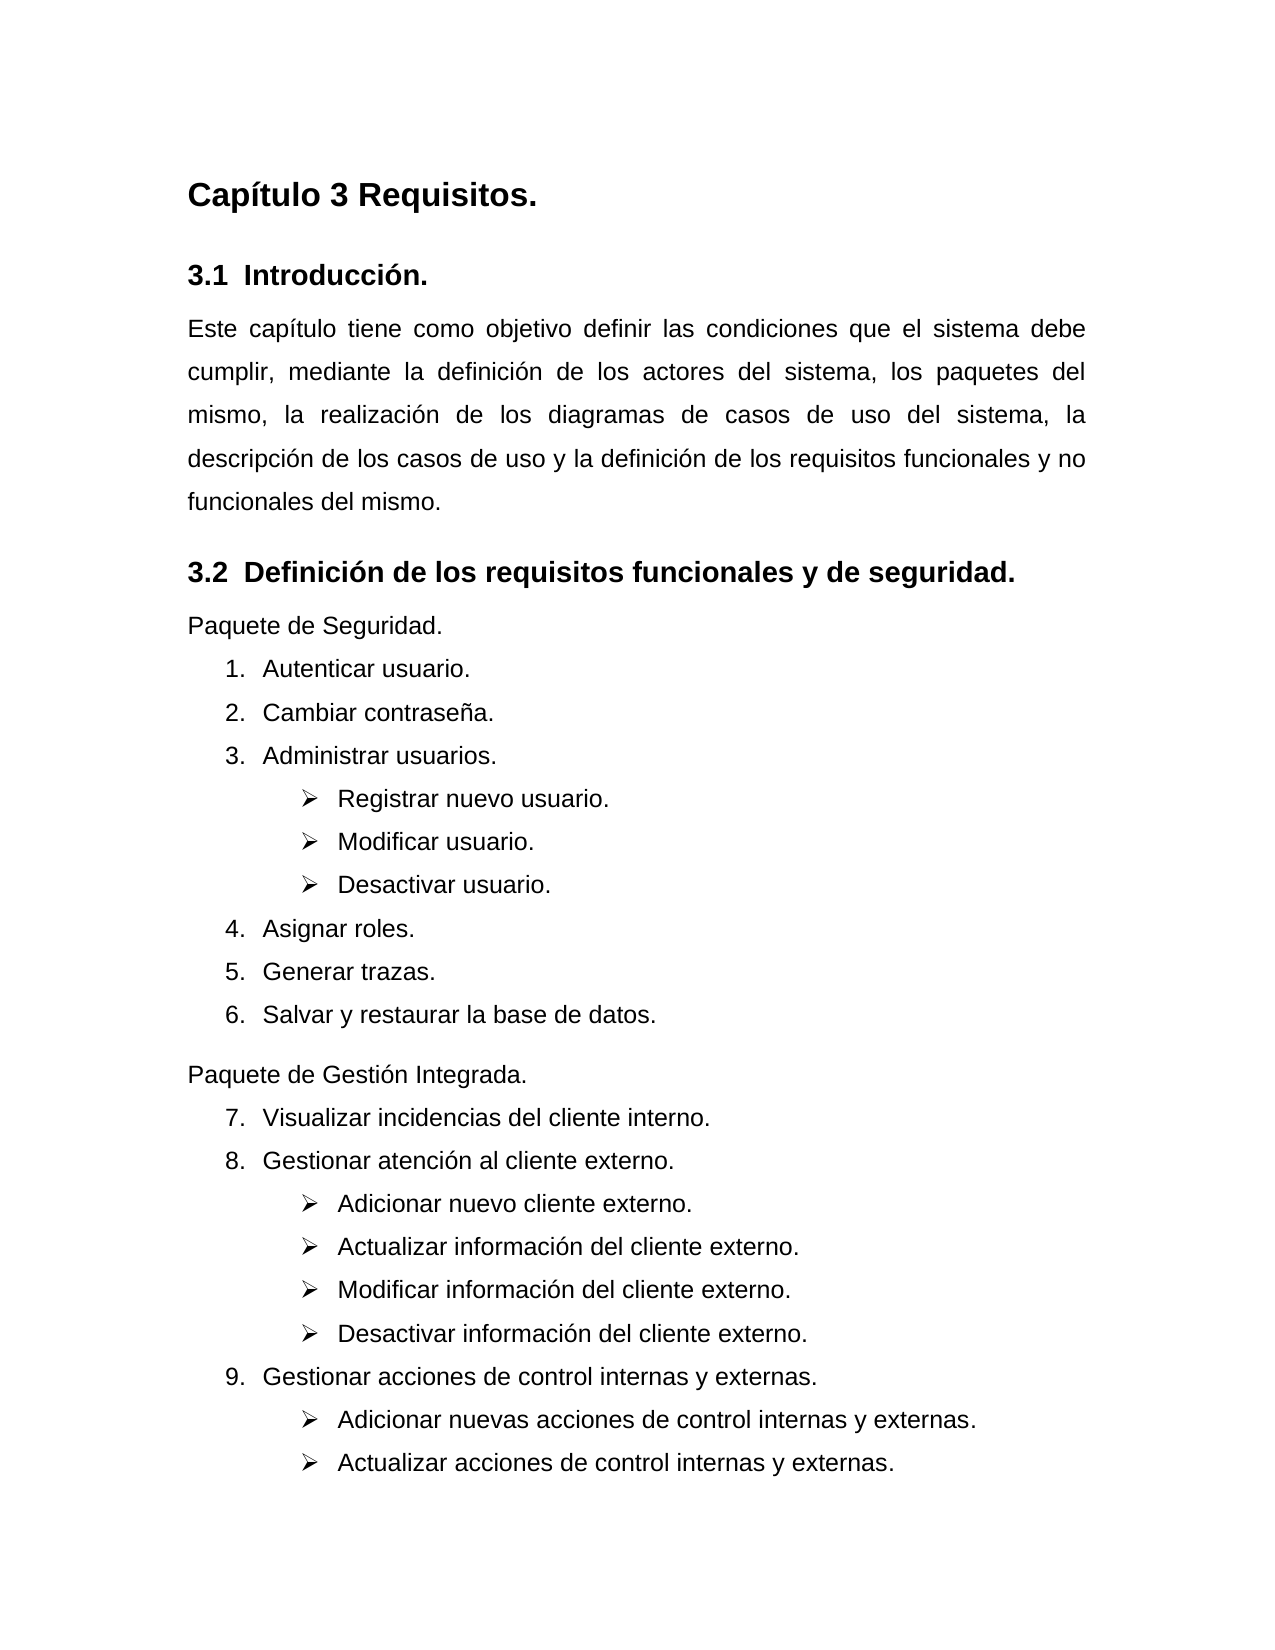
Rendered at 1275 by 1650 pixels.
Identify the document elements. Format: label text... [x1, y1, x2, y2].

list Actualizar acciones de control internas y externas. [300, 1448, 1087, 1477]
list Adicionar nuevas acciones de control internas y externas. [300, 1405, 1087, 1434]
subtitle Definición de los requisitos funcionales y de seguridad. [187, 555, 1087, 588]
list Modificar usuario. [300, 827, 1087, 856]
list Autenticar usuario. [225, 654, 1087, 683]
list Administrar usuarios. [225, 741, 1087, 769]
subtitle Requisitos. [187, 175, 1087, 213]
subtitle Introducción. [187, 258, 1087, 291]
list Desactivar usuario. [300, 870, 1087, 899]
text Paquete de Gestión Integrada. [187, 1059, 1087, 1088]
list Salvar y restaurar la base de datos. [225, 1000, 1087, 1028]
list Asignar roles. [225, 913, 1087, 942]
list Actualizar información del cliente externo. [300, 1232, 1087, 1261]
text Paquete de Seguridad. [187, 611, 1087, 640]
list Gestionar atención al cliente externo. [225, 1146, 1087, 1174]
list Registrar nuevo usuario. [300, 784, 1087, 813]
list Modificar información del cliente externo. [300, 1275, 1087, 1304]
list Cambiar contraseña. [225, 698, 1087, 726]
list Desactivar información del cliente externo. [300, 1319, 1087, 1347]
list Gestionar acciones de control internas y externas. [225, 1362, 1087, 1391]
list Adicionar nuevo cliente externo. [300, 1189, 1087, 1218]
list Visualizar incidencias del cliente interno. [225, 1103, 1087, 1131]
list Generar trazas. [225, 957, 1087, 985]
text Este capítulo tiene como objetivo definir las condiciones que el sistema debe cumplir, mediante la definición de los actores del sistema, los paquetes del mismo, la realización de los diagramas de casos de uso del sistema, la descripción de los casos de uso y la definición de los requisitos funcionales y no funcionales del mismo. [187, 314, 1087, 515]
